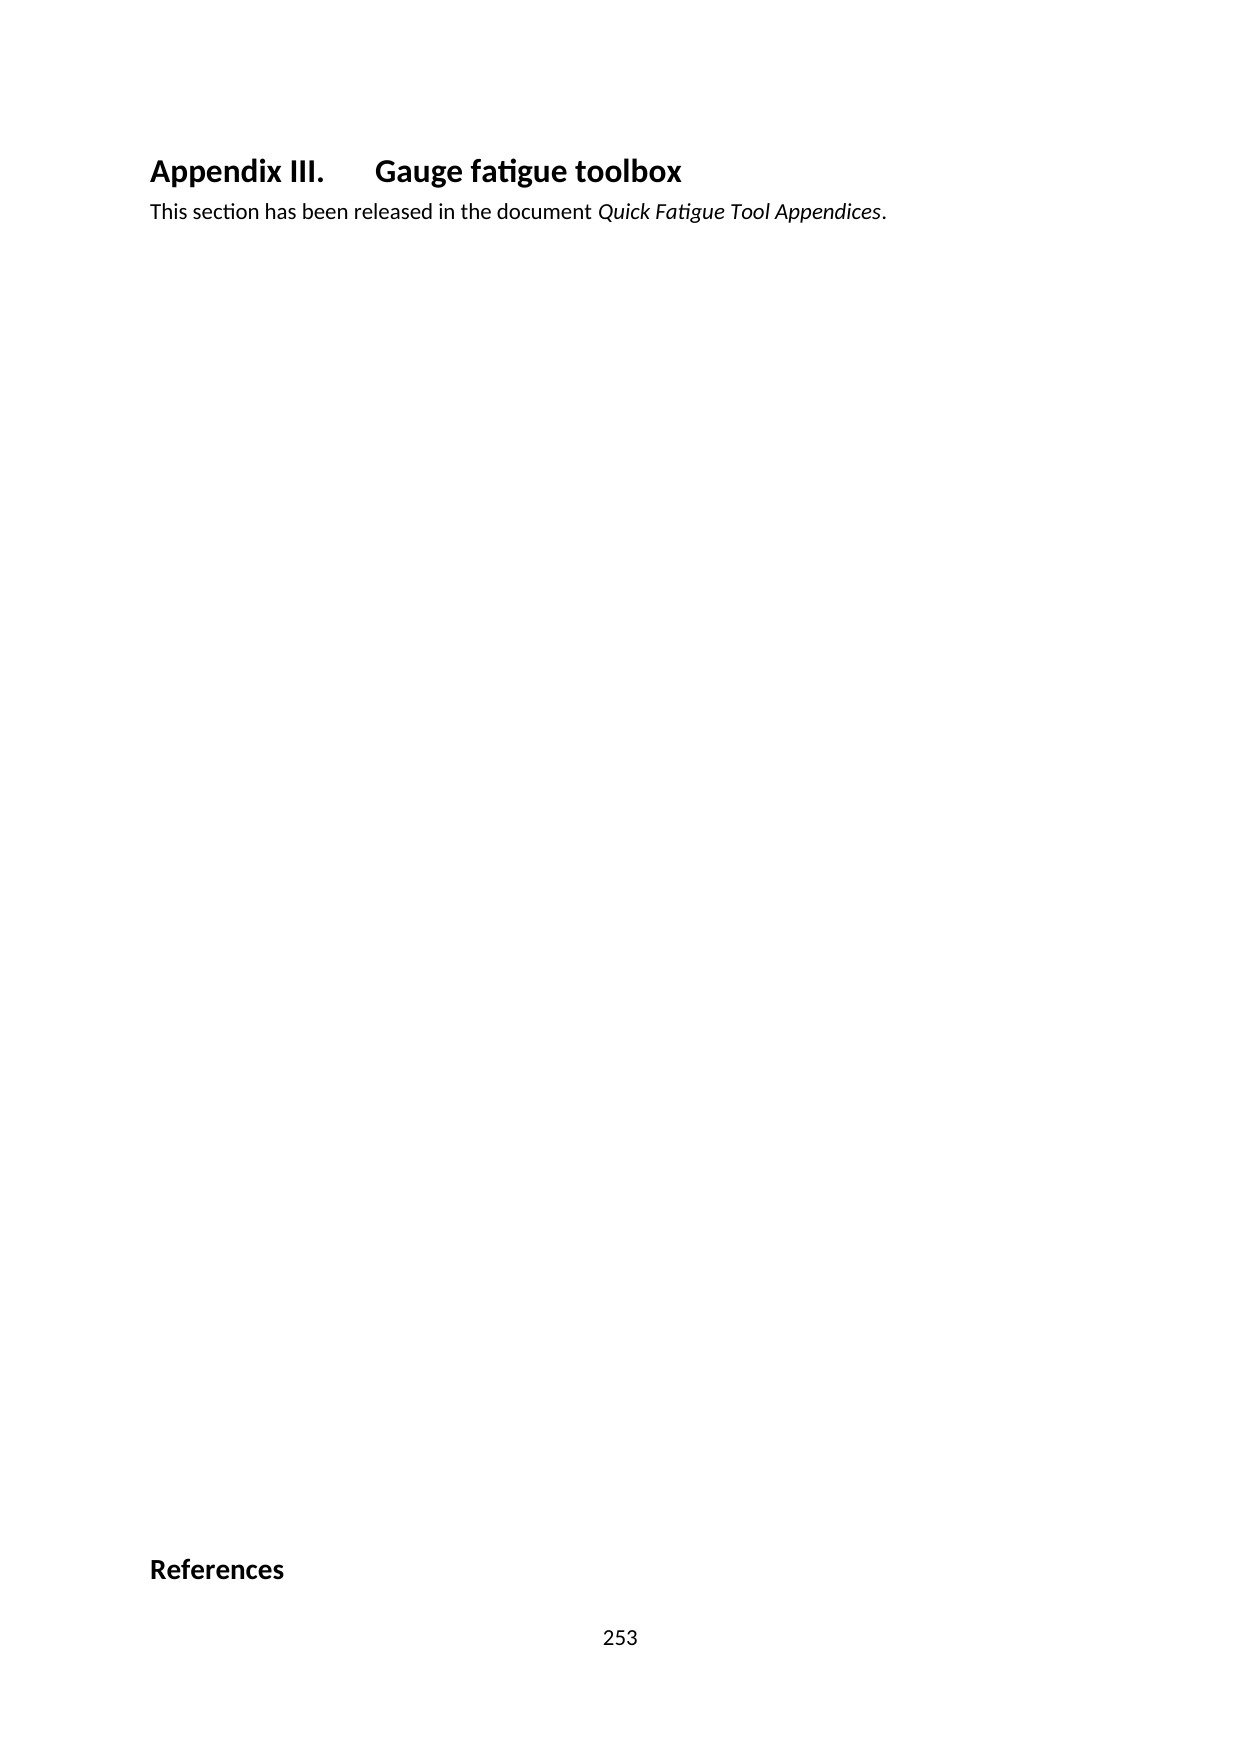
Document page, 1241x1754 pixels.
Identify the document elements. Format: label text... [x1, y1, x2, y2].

subtitle Appendix III. Gauge fatigue toolbox [150, 150, 1090, 191]
text This section has been released in the document Quick Fatigue Tool Appendices. [150, 197, 1090, 225]
